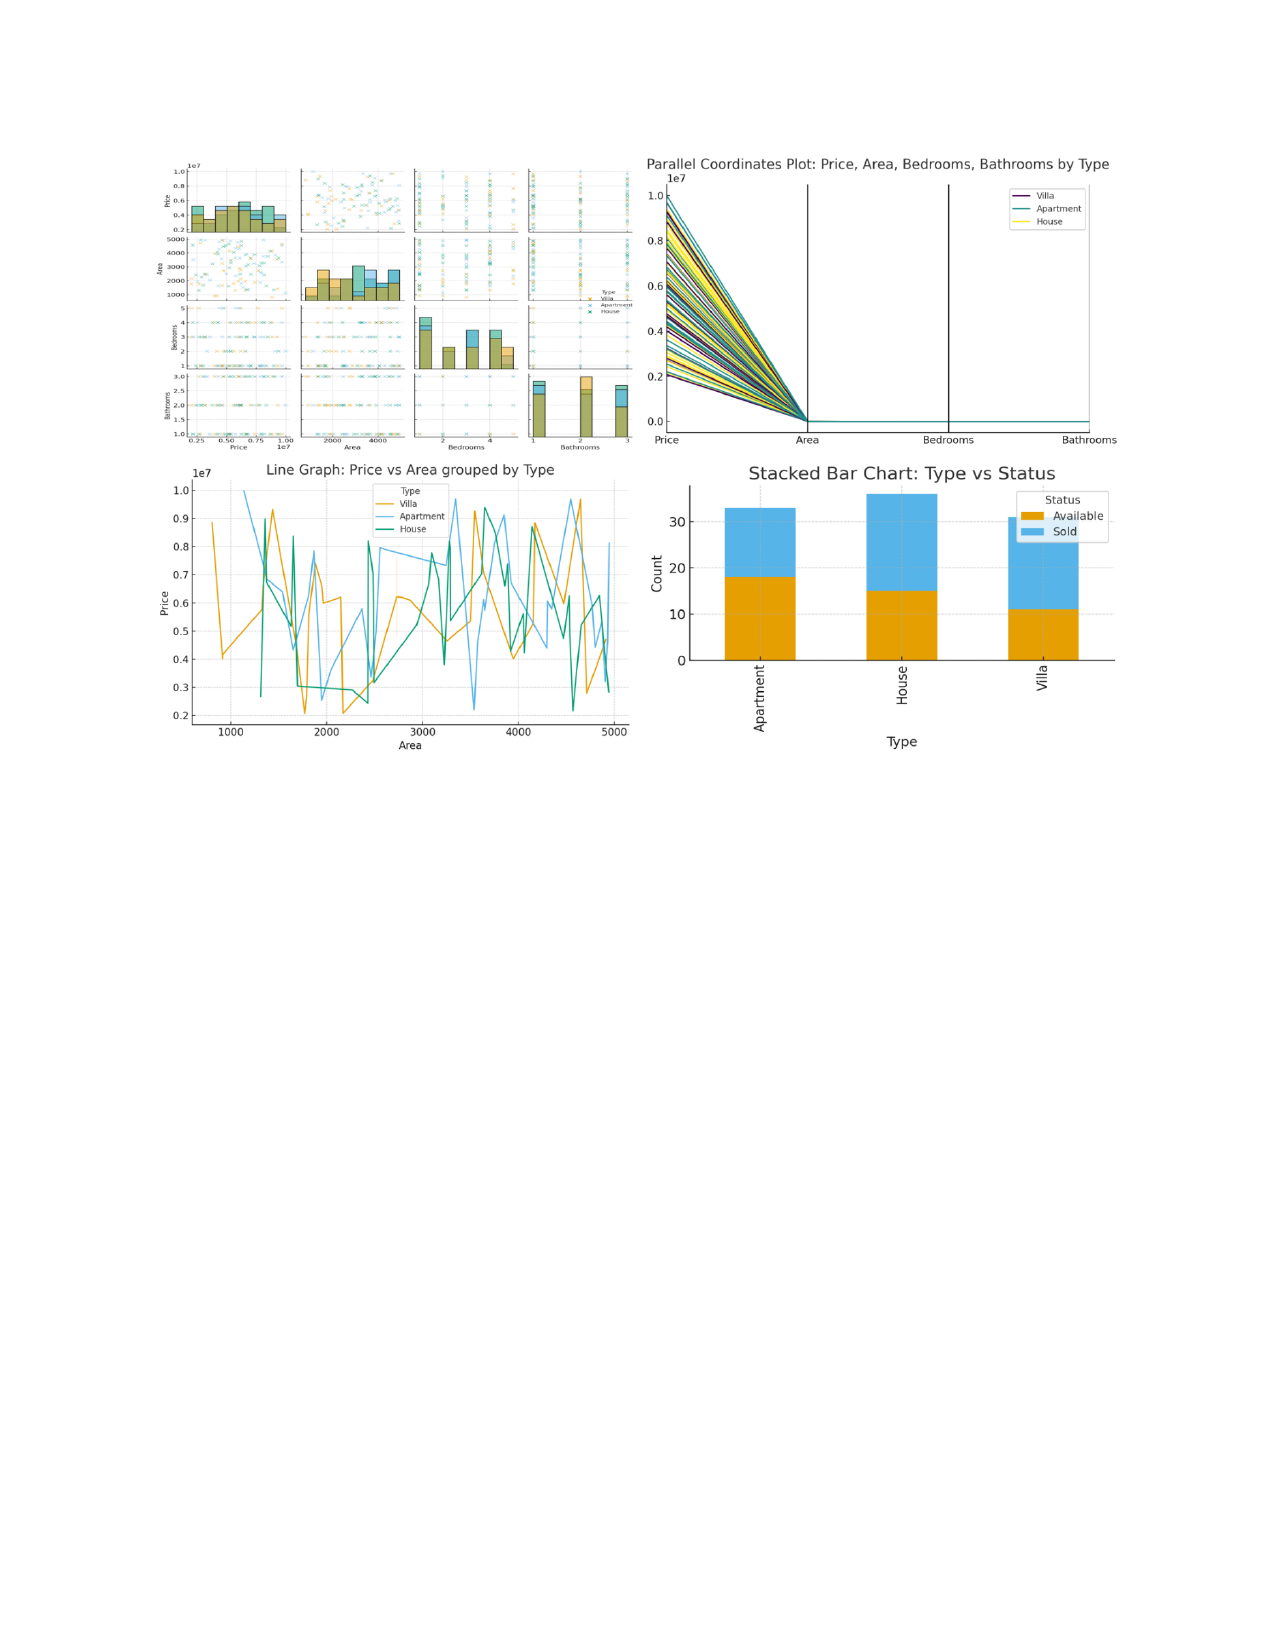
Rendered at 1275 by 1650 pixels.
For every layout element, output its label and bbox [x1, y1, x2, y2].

picture [150, 150, 1125, 760]
